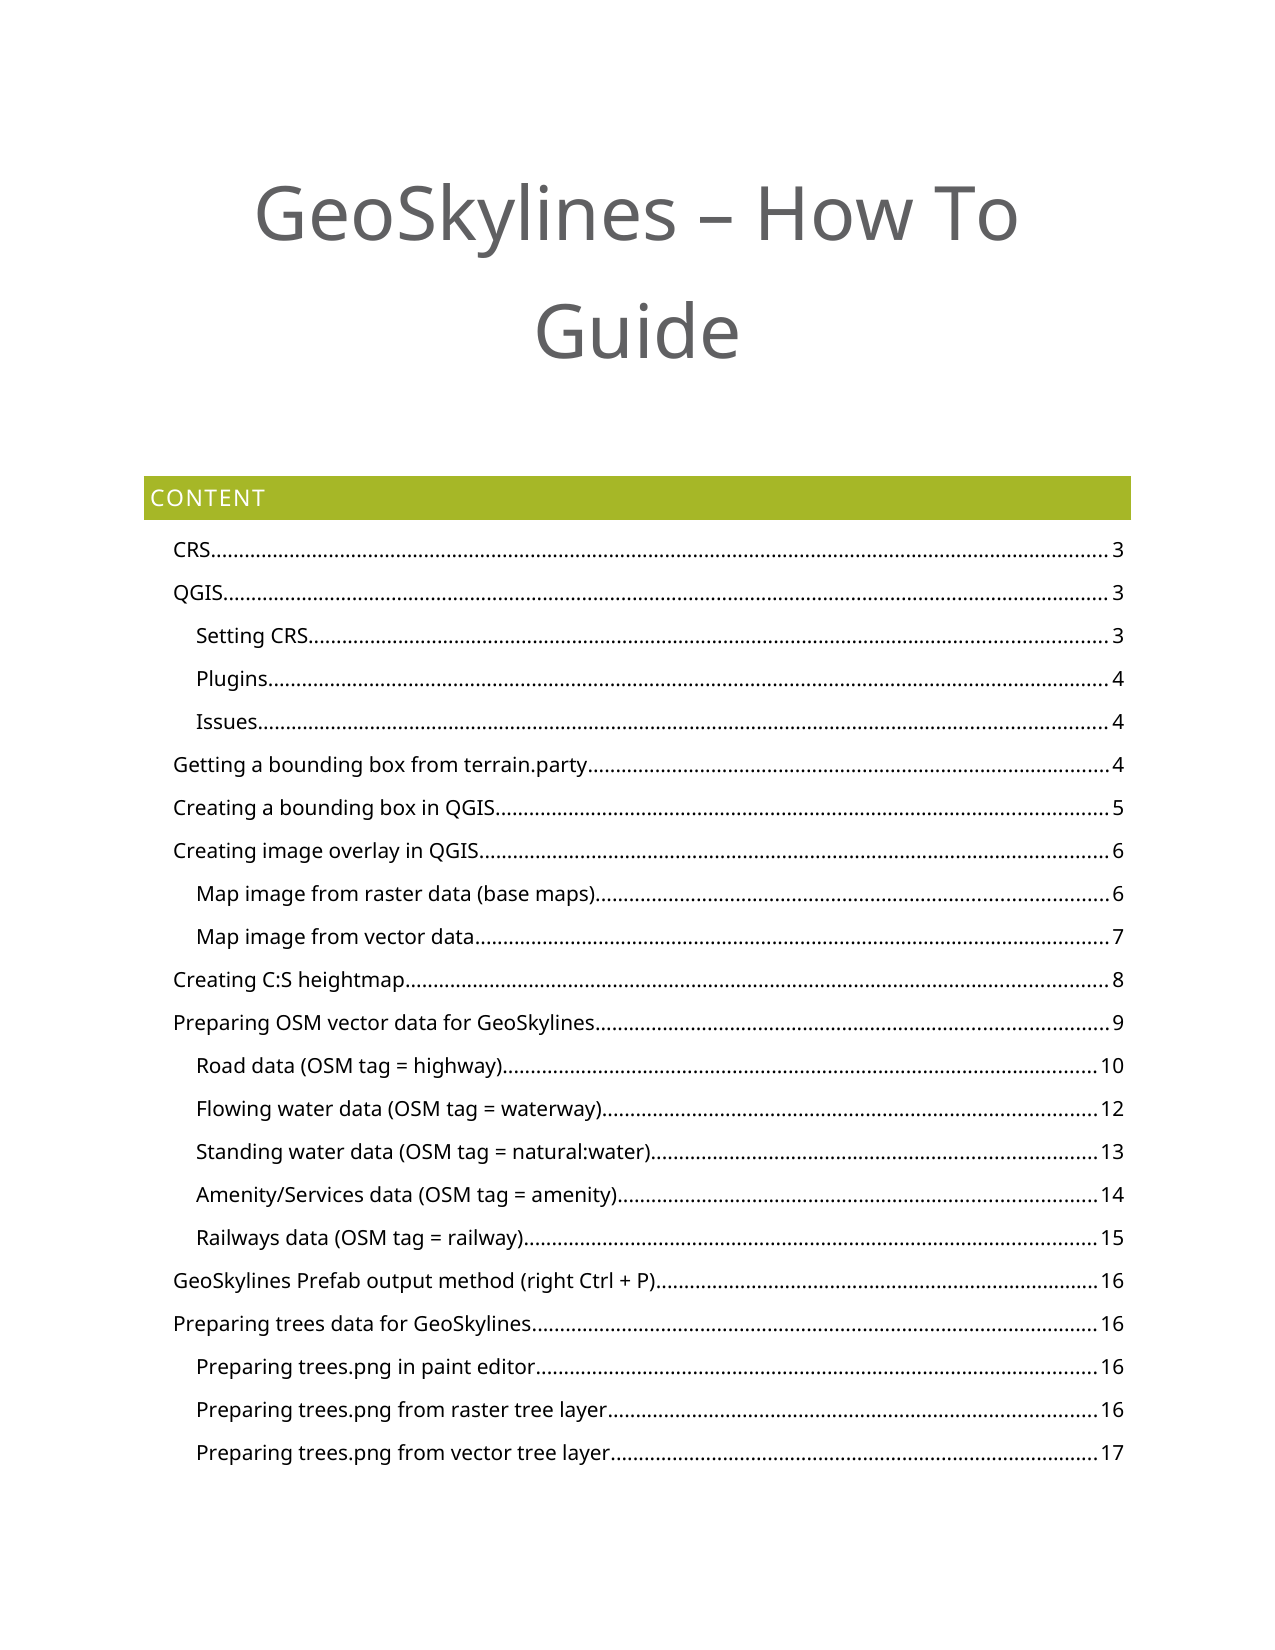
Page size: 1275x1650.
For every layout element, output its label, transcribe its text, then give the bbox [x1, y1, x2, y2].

text GeoSkylines – How To Guide [150, 160, 1125, 380]
